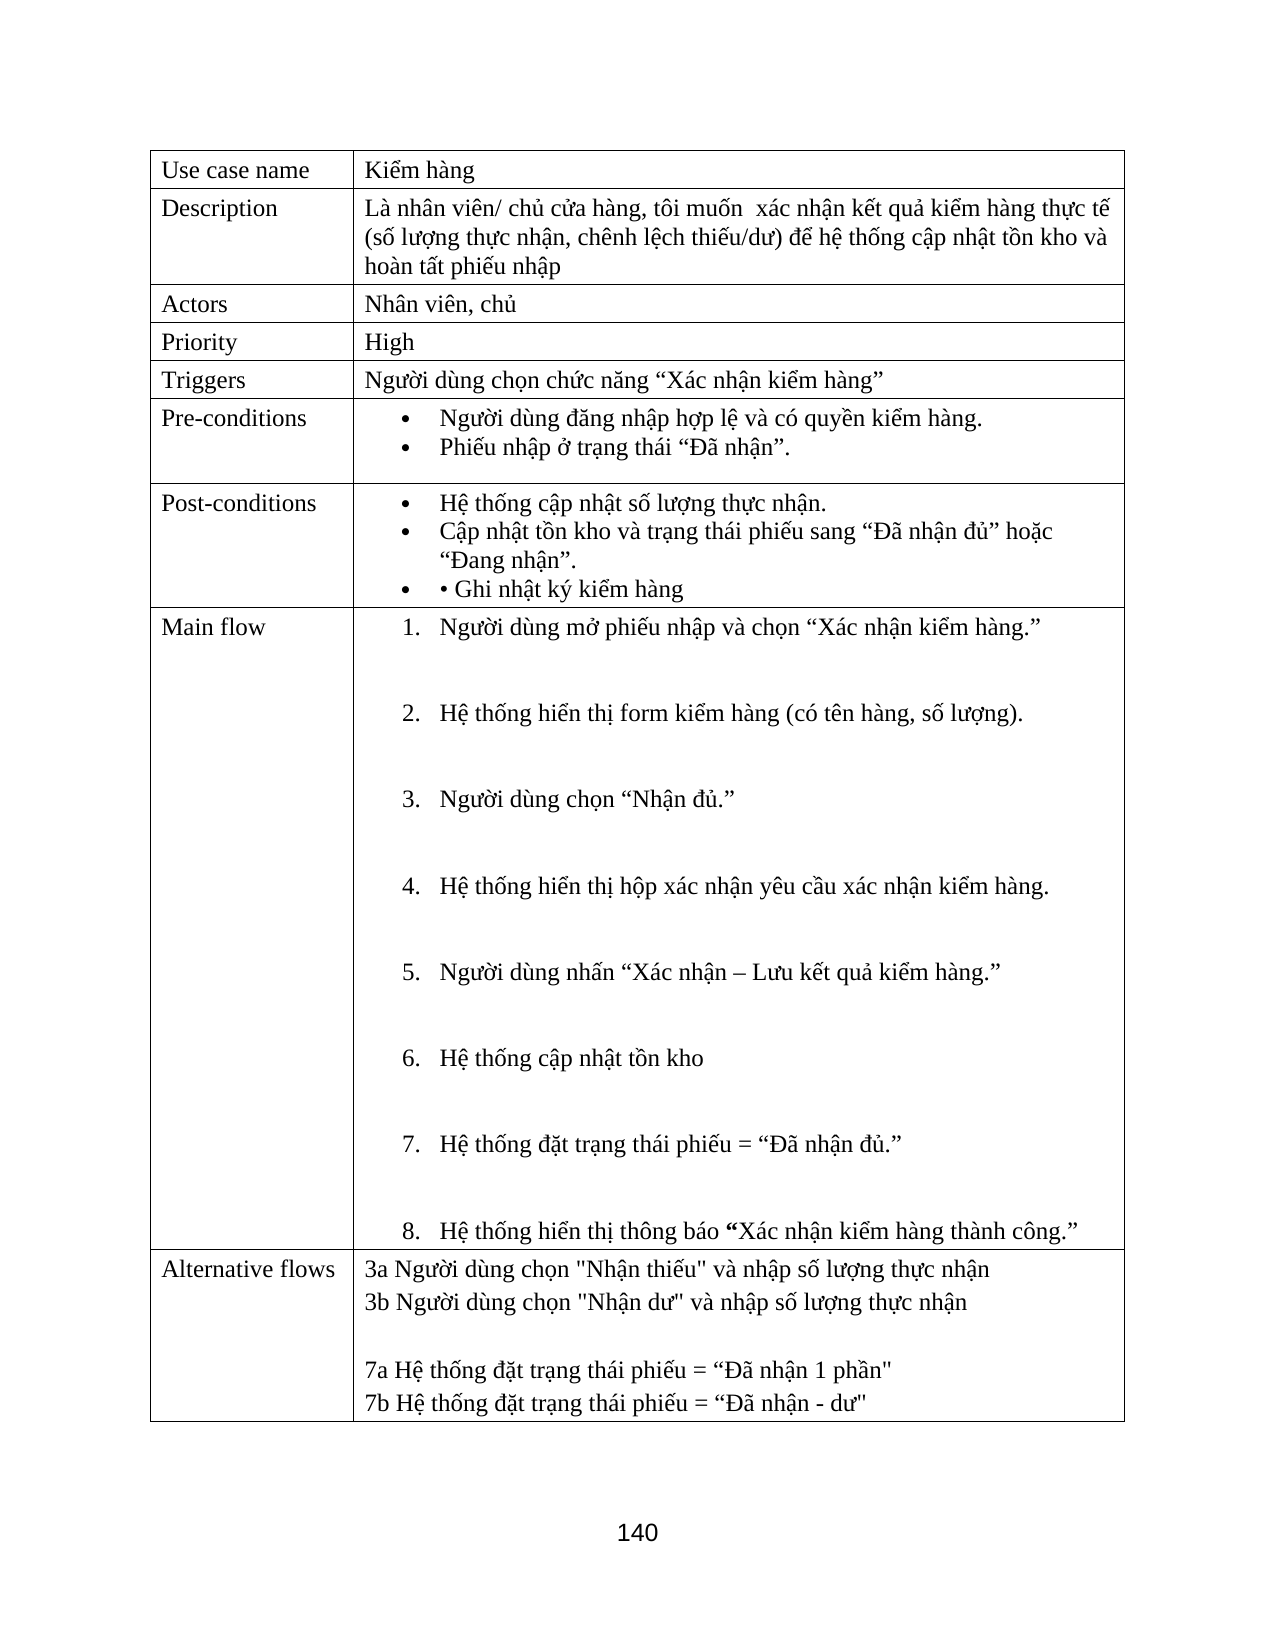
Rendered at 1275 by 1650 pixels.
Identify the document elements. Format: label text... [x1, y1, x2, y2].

table_cell Main flow [151, 608, 353, 1249]
table_cell Actors [151, 285, 353, 322]
table_cell Kiểm hàng [354, 151, 1124, 188]
table_cell Use case name [151, 151, 353, 188]
table_cell Alternative flows [151, 1250, 353, 1421]
table_cell Là nhân viên/ chủ cửa hàng, tôi muốn xác nhận kết quả kiểm hàng thực tế (số lượng thực nhận, chênh lệch thiếu/dư) để hệ thống cập nhật tồn kho và hoàn tất phiếu nhập [354, 189, 1124, 284]
table_cell Description [151, 189, 353, 284]
table_cell Người dùng đăng nhập hợp lệ và có quyền kiểm hàng. Phiếu nhập ở trạng thái “Đã nhận”. [354, 399, 1124, 482]
table_cell Pre-conditions [151, 399, 353, 482]
table_cell Nhân viên, chủ [354, 285, 1124, 322]
table_cell Triggers [151, 361, 353, 398]
table_cell Priority [151, 323, 353, 360]
table_cell Hệ thống cập nhật số lượng thực nhận. Cập nhật tồn kho và trạng thái phiếu sang “Đã nhận đủ” hoặc “Đang nhận”. • Ghi nhật ký kiểm hàng [354, 484, 1124, 607]
table_cell 3a Người dùng chọn "Nhận thiếu" và nhập số lượng thực nhận 3b Người dùng chọn "Nhận dư" và nhập số lượng thực nhận 7a Hệ thống đặt trạng thái phiếu = “Đã nhận 1 phần" 7b Hệ thống đặt trạng thái phiếu = “Đã nhận - dư" [354, 1250, 1124, 1421]
table_cell Post-conditions [151, 484, 353, 607]
table_cell Người dùng chọn chức năng “Xác nhận kiểm hàng” [354, 361, 1124, 398]
table_cell Người dùng mở phiếu nhập và chọn “Xác nhận kiểm hàng.” Hệ thống hiển thị form kiểm hàng (có tên hàng, số lượng). Người dùng chọn “Nhận đủ.” Hệ thống hiển thị hộp xác nhận yêu cầu xác nhận kiểm hàng. Người dùng nhấn “Xác nhận – Lưu kết quả kiểm hàng.” Hệ thống cập nhật tồn kho Hệ thống đặt trạng thái phiếu = “Đã nhận đủ.” Hệ thống hiển thị thông báo “Xác nhận kiểm hàng thành công.” [354, 608, 1124, 1249]
table_cell High [354, 323, 1124, 360]
